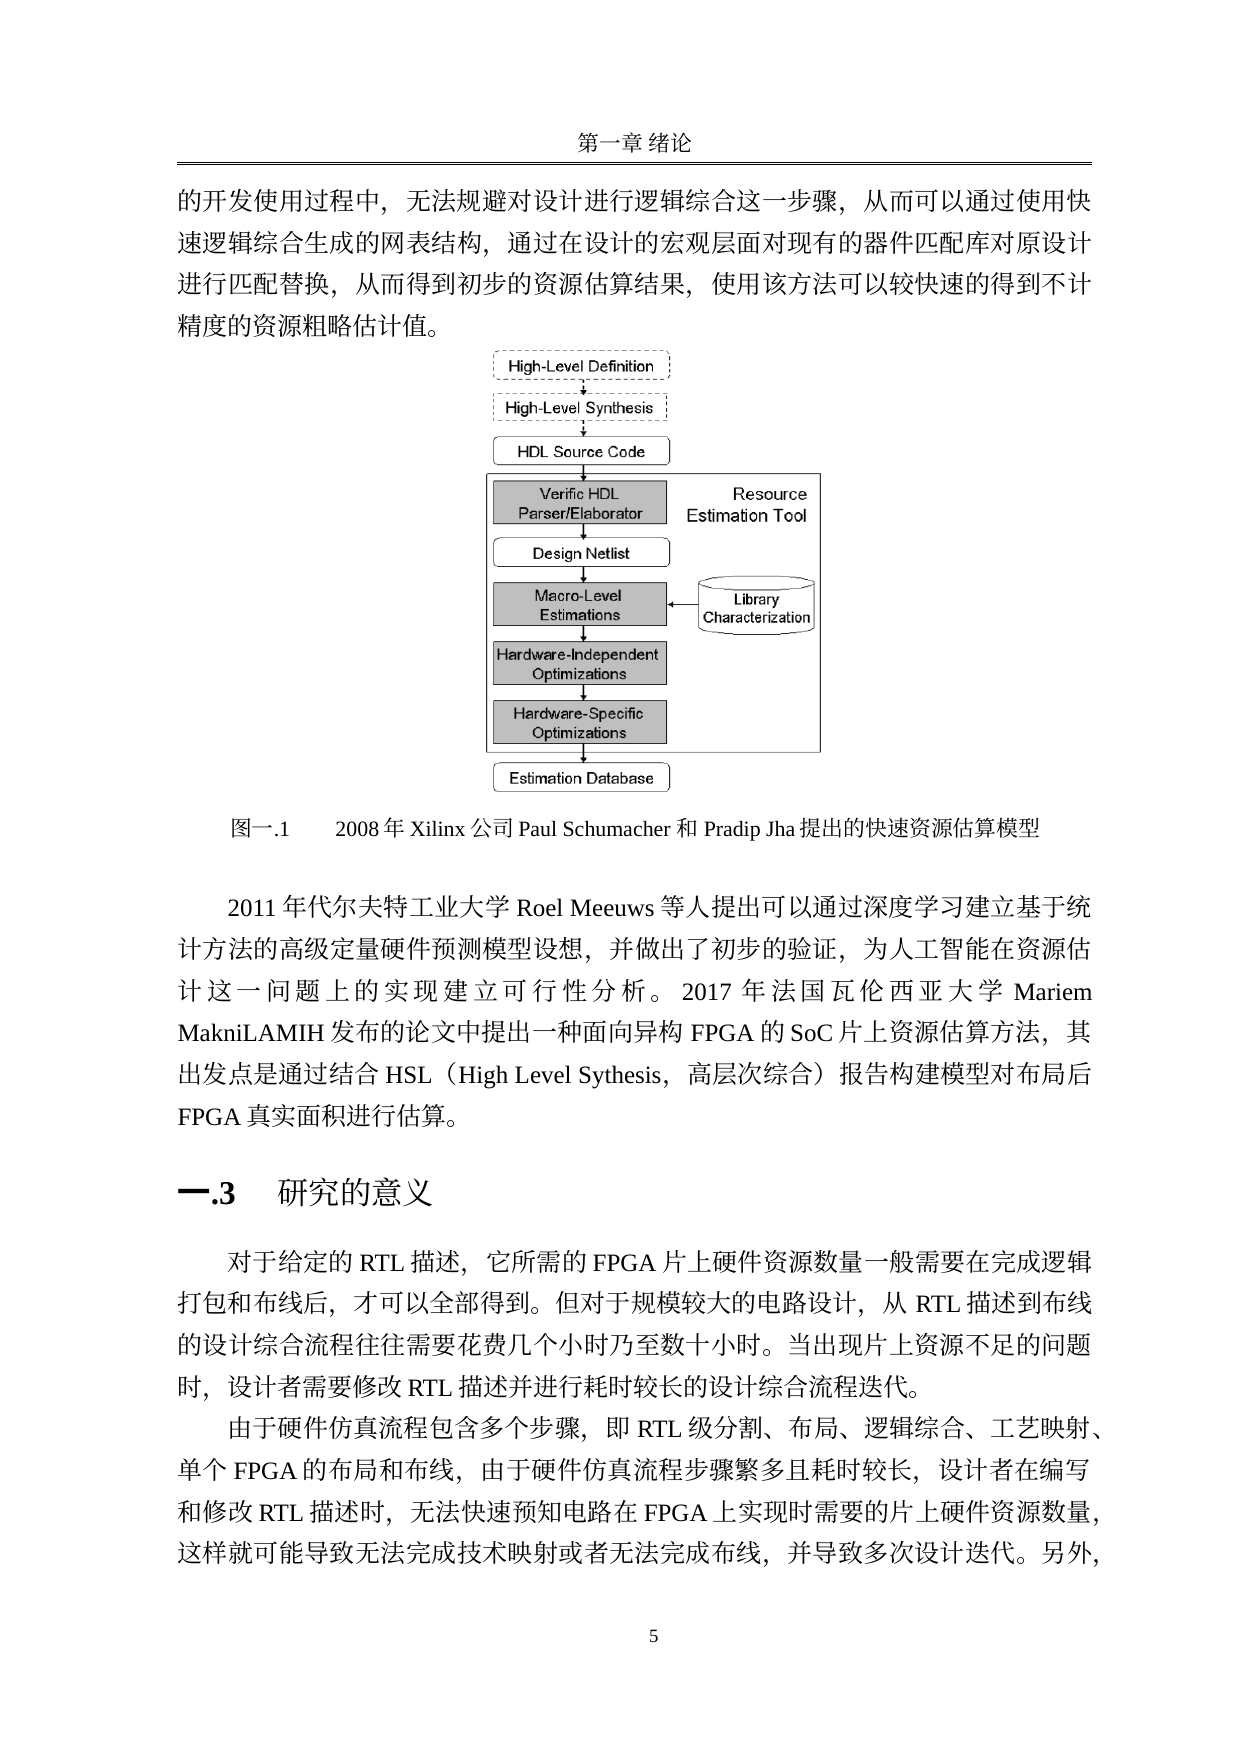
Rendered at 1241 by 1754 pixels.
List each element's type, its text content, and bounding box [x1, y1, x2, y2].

subtitle 研究的意义 [177, 1171, 1092, 1213]
text 2011年代尔夫特工业大学Roel Meeuws等人提出可以通过深度学习建立基于统计方法的高级定量硬件预测模型设想，并做出了初步的验证，为人工智能在资源估计这一问题上的实现建立可行性分析。2017年法国瓦伦西亚大学Mariem MakniLAMIH发布的论文中提出一种面向异构FPGA的SoC片上资源估算方法，其出发点是通过结合HSL（High Level Sythesis，高层次综合）报告构建模型对布局后FPGA真实面积进行估算。 [177, 883, 1092, 1133]
picture [478, 343, 842, 799]
text 2008年Xilinx公司Paul Schumacher 和 Pradip Jha提出的快速资源估算模型 [177, 811, 1092, 843]
text 对于给定的RTL描述，它所需的FPGA片上硬件资源数量一般需要在完成逻辑打包和布线后，才可以全部得到。但对于规模较大的电路设计，从RTL描述到布线的设计综合流程往往需要花费几个小时乃至数十小时。当出现片上资源不足的问题时，设计者需要修改RTL描述并进行耗时较长的设计综合流程迭代。 [177, 1238, 1092, 1404]
